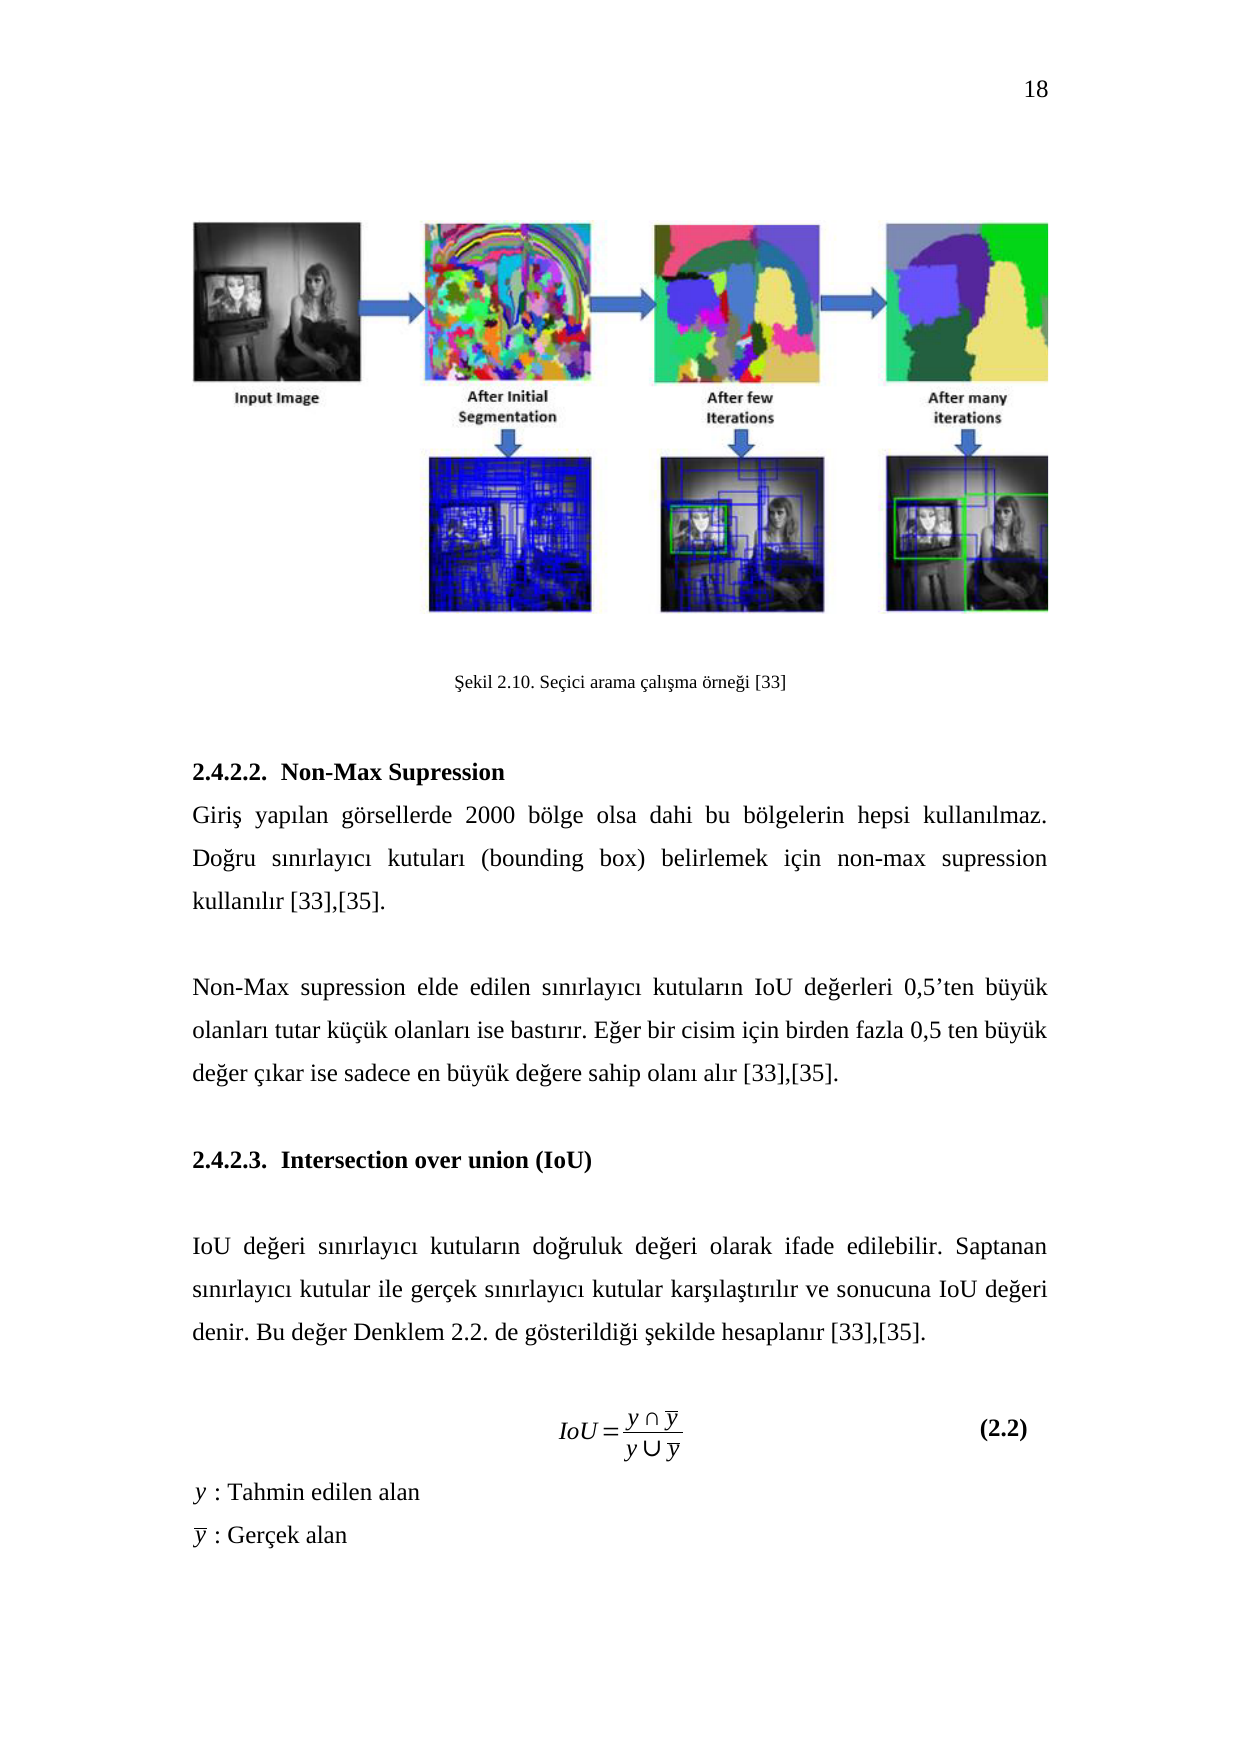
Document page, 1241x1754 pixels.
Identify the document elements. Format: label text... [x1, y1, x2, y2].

text Intersection over union (IoU) [192, 1145, 1048, 1173]
text Şekil 2.10. Seçici arama çalışma örneği [33] [192, 671, 1048, 693]
text Giriş yapılan görsellerde 2000 bölge olsa dahi bu bölgelerin hepsi kullanılmaz. Doğru sınırlayıcı kutuları (bounding box) belirlemek için non-max supression kullanılır [33],[35]. [192, 800, 1048, 915]
text Non-Max supression elde edilen sınırlayıcı kutuların IoU değerleri 0,5’ten büyük olanları tutar küçük olanları ise bastırır. Eğer bir cisim için birden fazla 0,5 ten büyük değer çıkar ise sadece en büyük değere sahip olanı alır [33],[35]. [192, 972, 1048, 1087]
text : Gerçek alan [192, 1520, 1048, 1549]
text IoU değeri sınırlayıcı kutuların doğruluk değeri olarak ifade edilebilir. Saptanan sınırlayıcı kutular ile gerçek sınırlayıcı kutular karşılaştırılır ve sonucuna IoU değeri denir. Bu değer Denklem 2.2. de gösterildiği şekilde hesaplanır [33],[35]. [192, 1231, 1048, 1346]
text Non-Max Supression [192, 757, 1048, 785]
text : Tahmin edilen alan [192, 1477, 1048, 1506]
